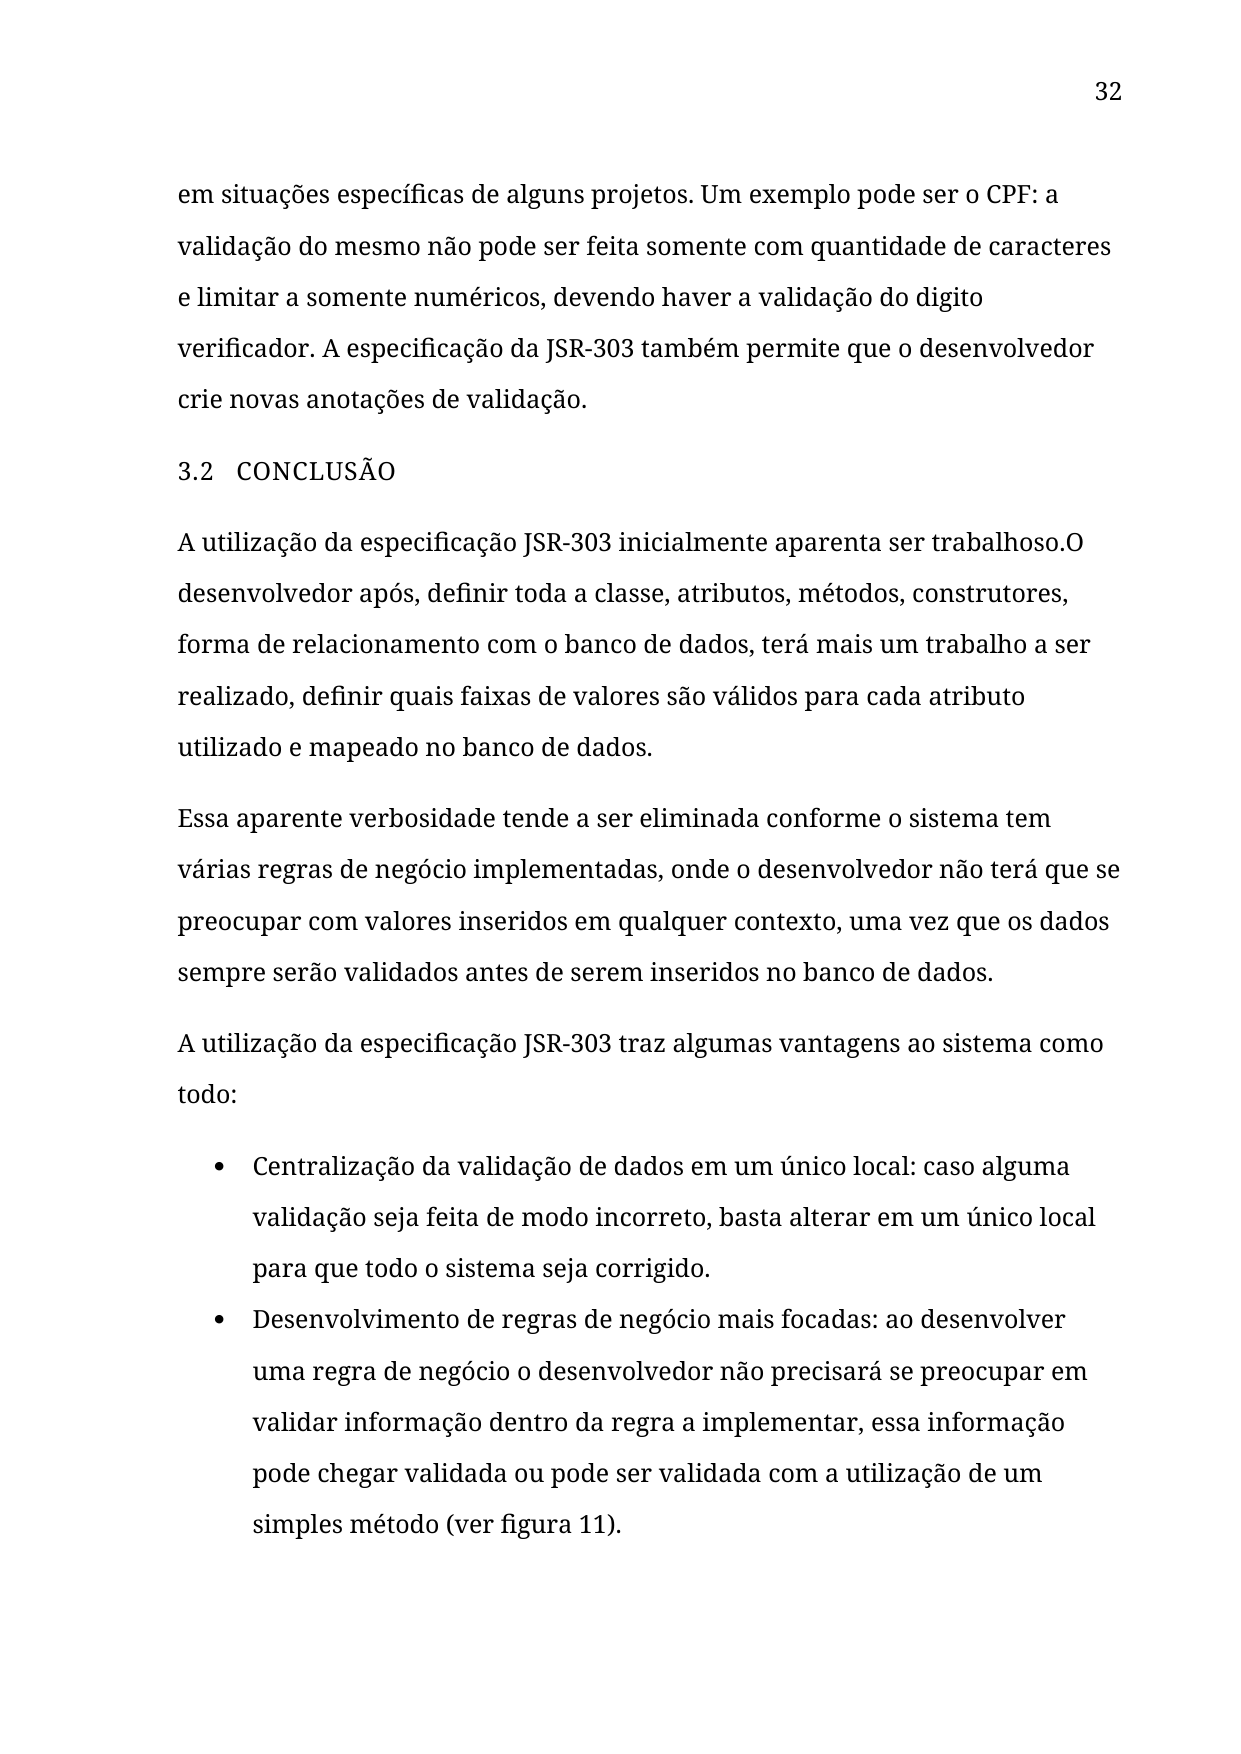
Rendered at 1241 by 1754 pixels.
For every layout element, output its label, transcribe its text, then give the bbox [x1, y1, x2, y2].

list Centralização da validação de dados em um único local: caso alguma validação seja feita de modo incorreto, basta alterar em um único local para que todo o sistema seja corrigido. [215, 1149, 1122, 1285]
text A utilização da especificação JSR-303 traz algumas vantagens ao sistema como todo: [177, 1026, 1122, 1111]
list Desenvolvimento de regras de negócio mais focadas: ao desenvolver uma regra de negócio o desenvolvedor não precisará se preocupar em validar informação dentro da regra a implementar, essa informação pode chegar validada ou pode ser validada com a utilização de um simples método (ver figura 11). [215, 1302, 1122, 1540]
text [177, 177, 1122, 415]
text Essa aparente verbosidade tende a ser eliminada conforme o sistema tem várias regras de negócio implementadas, onde o desenvolvedor não terá que se preocupar com valores inseridos em qualquer contexto, uma vez que os dados sempre serão validados antes de serem inseridos no banco de dados. [177, 801, 1122, 988]
text A utilização da especificação JSR-303 inicialmente aparenta ser trabalhoso.O desenvolvedor após, definir toda a classe, atributos, métodos, construtores, forma de relacionamento com o banco de dados, terá mais um trabalho a ser realizado, definir quais faixas de valores são válidos para cada atributo utilizado e mapeado no banco de dados. [177, 525, 1122, 763]
subtitle Conclusão [177, 453, 1122, 487]
